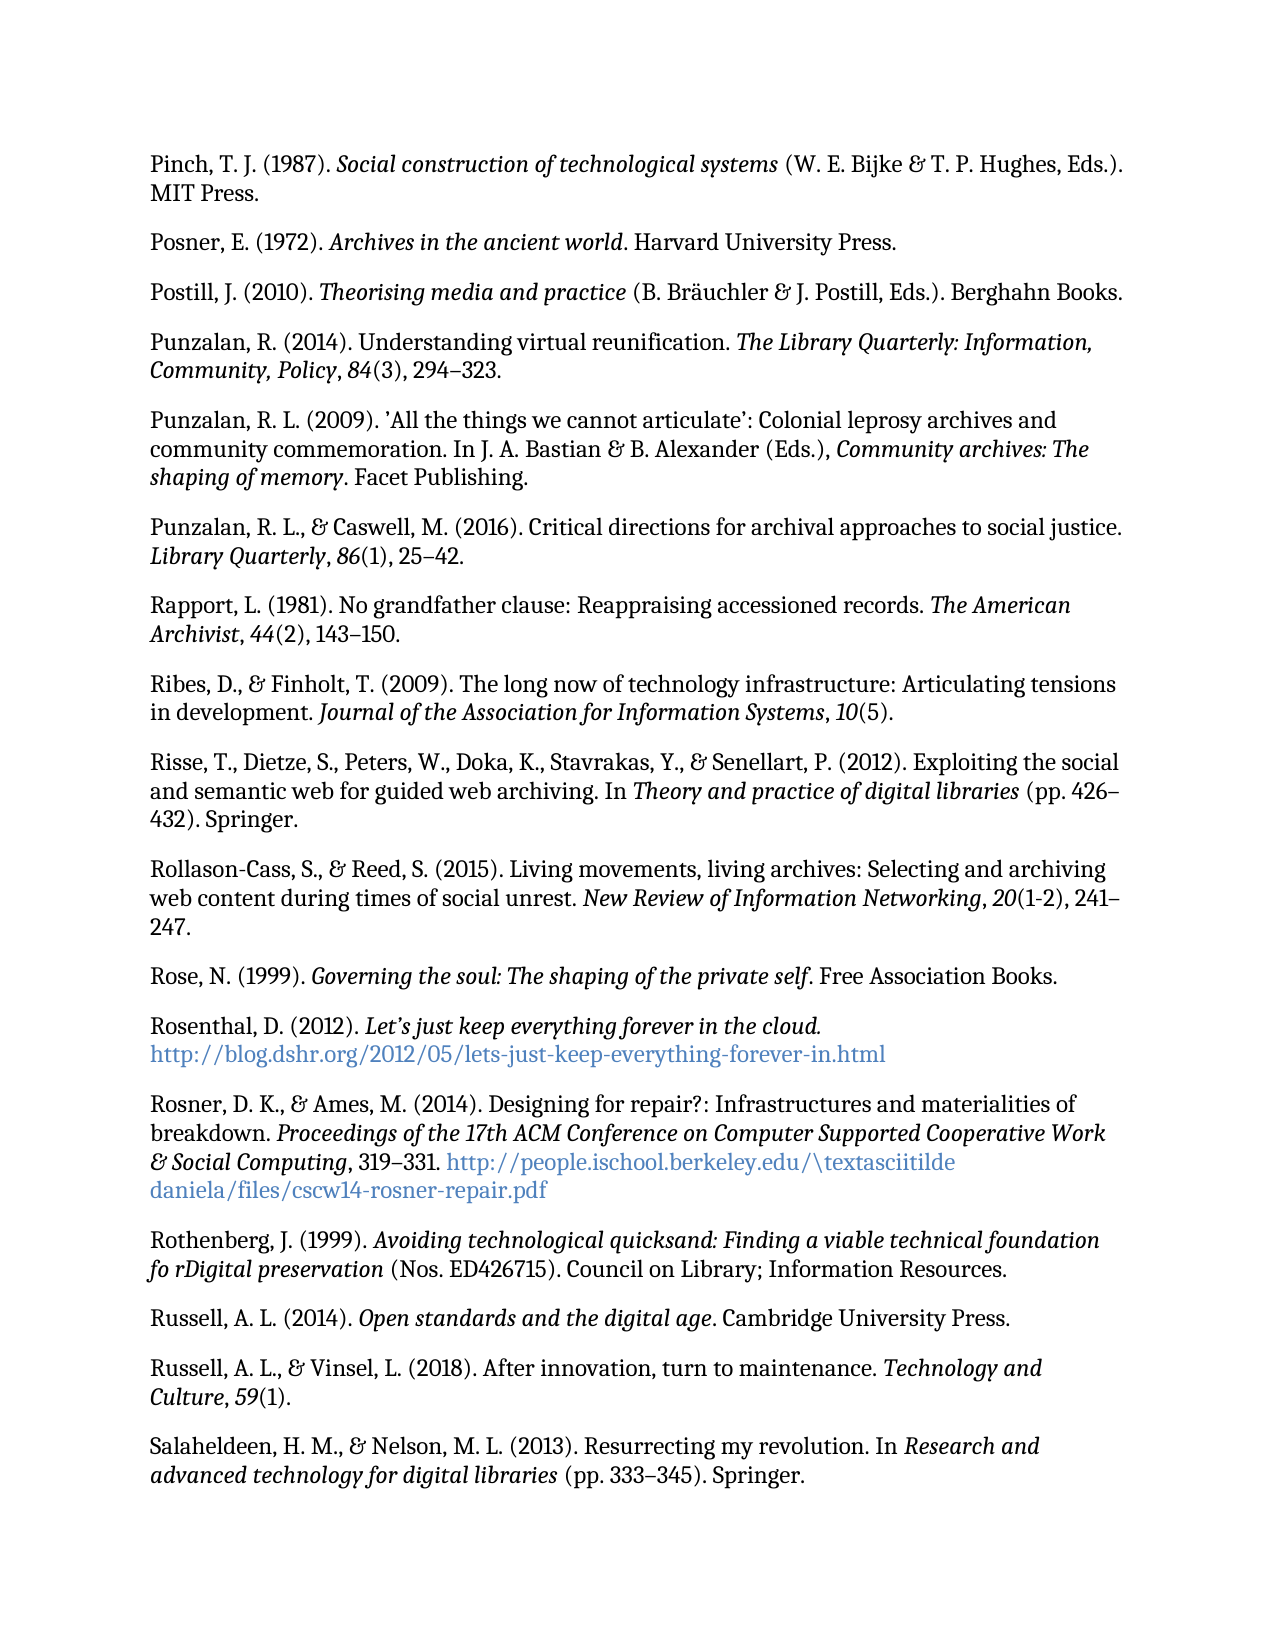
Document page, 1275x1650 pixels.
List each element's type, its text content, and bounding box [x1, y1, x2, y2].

text Russell, A. L., & Vinsel, L. (2018). After innovation, turn to maintenance. Technology and Culture, 59(1). [150, 1354, 1125, 1411]
text Punzalan, R. (2014). Understanding virtual reunification. The Library Quarterly: Information, Community, Policy, 84(3), 294–323. [150, 327, 1125, 385]
text Salaheldeen, H. M., & Nelson, M. L. (2013). Resurrecting my revolution. In Research and advanced technology for digital libraries (pp. 333–345). Springer. [150, 1432, 1125, 1489]
text Postill, J. (2010). Theorising media and practice (B. Bräuchler & J. Postill, Eds.). Berghahn Books. [150, 278, 1125, 307]
text Pinch, T. J. (1987). Social construction of technological systems (W. E. Bijke & T. P. Hughes, Eds.). MIT Press. [150, 150, 1125, 207]
text Punzalan, R. L. (2009). ’All the things we cannot articulate’: Colonial leprosy archives and community commemoration. In J. A. Bastian & B. Alexander (Eds.), Community archives: The shaping of memory. Facet Publishing. [150, 406, 1125, 492]
text Risse, T., Dietze, S., Peters, W., Doka, K., Stavrakas, Y., & Senellart, P. (2012). Exploiting the social and semantic web for guided web archiving. In Theory and practice of digital libraries (pp. 426–432). Springer. [150, 748, 1125, 834]
text Punzalan, R. L., & Caswell, M. (2016). Critical directions for archival approaches to social justice. Library Quarterly, 86(1), 25–42. [150, 513, 1125, 570]
text Rose, N. (1999). Governing the soul: The shaping of the private self. Free Association Books. [150, 962, 1125, 991]
text Rothenberg, J. (1999). Avoiding technological quicksand: Finding a viable technical foundation fo rDigital preservation (Nos. ED426715). Council on Library; Information Resources. [150, 1226, 1125, 1283]
text Ribes, D., & Finholt, T. (2009). The long now of technology infrastructure: Articulating tensions in development. Journal of the Association for Information Systems, 10(5). [150, 669, 1125, 727]
text Rollason-Cass, S., & Reed, S. (2015). Living movements, living archives: Selecting and archiving web content during times of social unrest. New Review of Information Networking, 20(1-2), 241–247. [150, 855, 1125, 941]
text Rosenthal, D. (2012). Let’s just keep everything forever in the cloud. http://blog.dshr.org/2012/05/lets-just-keep-everything-forever-in.html [150, 1012, 1125, 1069]
text Posner, E. (1972). Archives in the ancient world. Harvard University Press. [150, 228, 1125, 257]
text Rapport, L. (1981). No grandfather clause: Reappraising accessioned records. The American Archivist, 44(2), 143–150. [150, 591, 1125, 649]
text Rosner, D. K., & Ames, M. (2014). Designing for repair?: Infrastructures and materialities of breakdown. Proceedings of the 17th ACM Conference on Computer Supported Cooperative Work & Social Computing, 319–331. http://people.ischool.berkeley.edu/\textasciitilde daniela/files/cscw14-rosner-repair.pdf [150, 1090, 1125, 1205]
text Russell, A. L. (2014). Open standards and the digital age. Cambridge University Press. [150, 1304, 1125, 1333]
